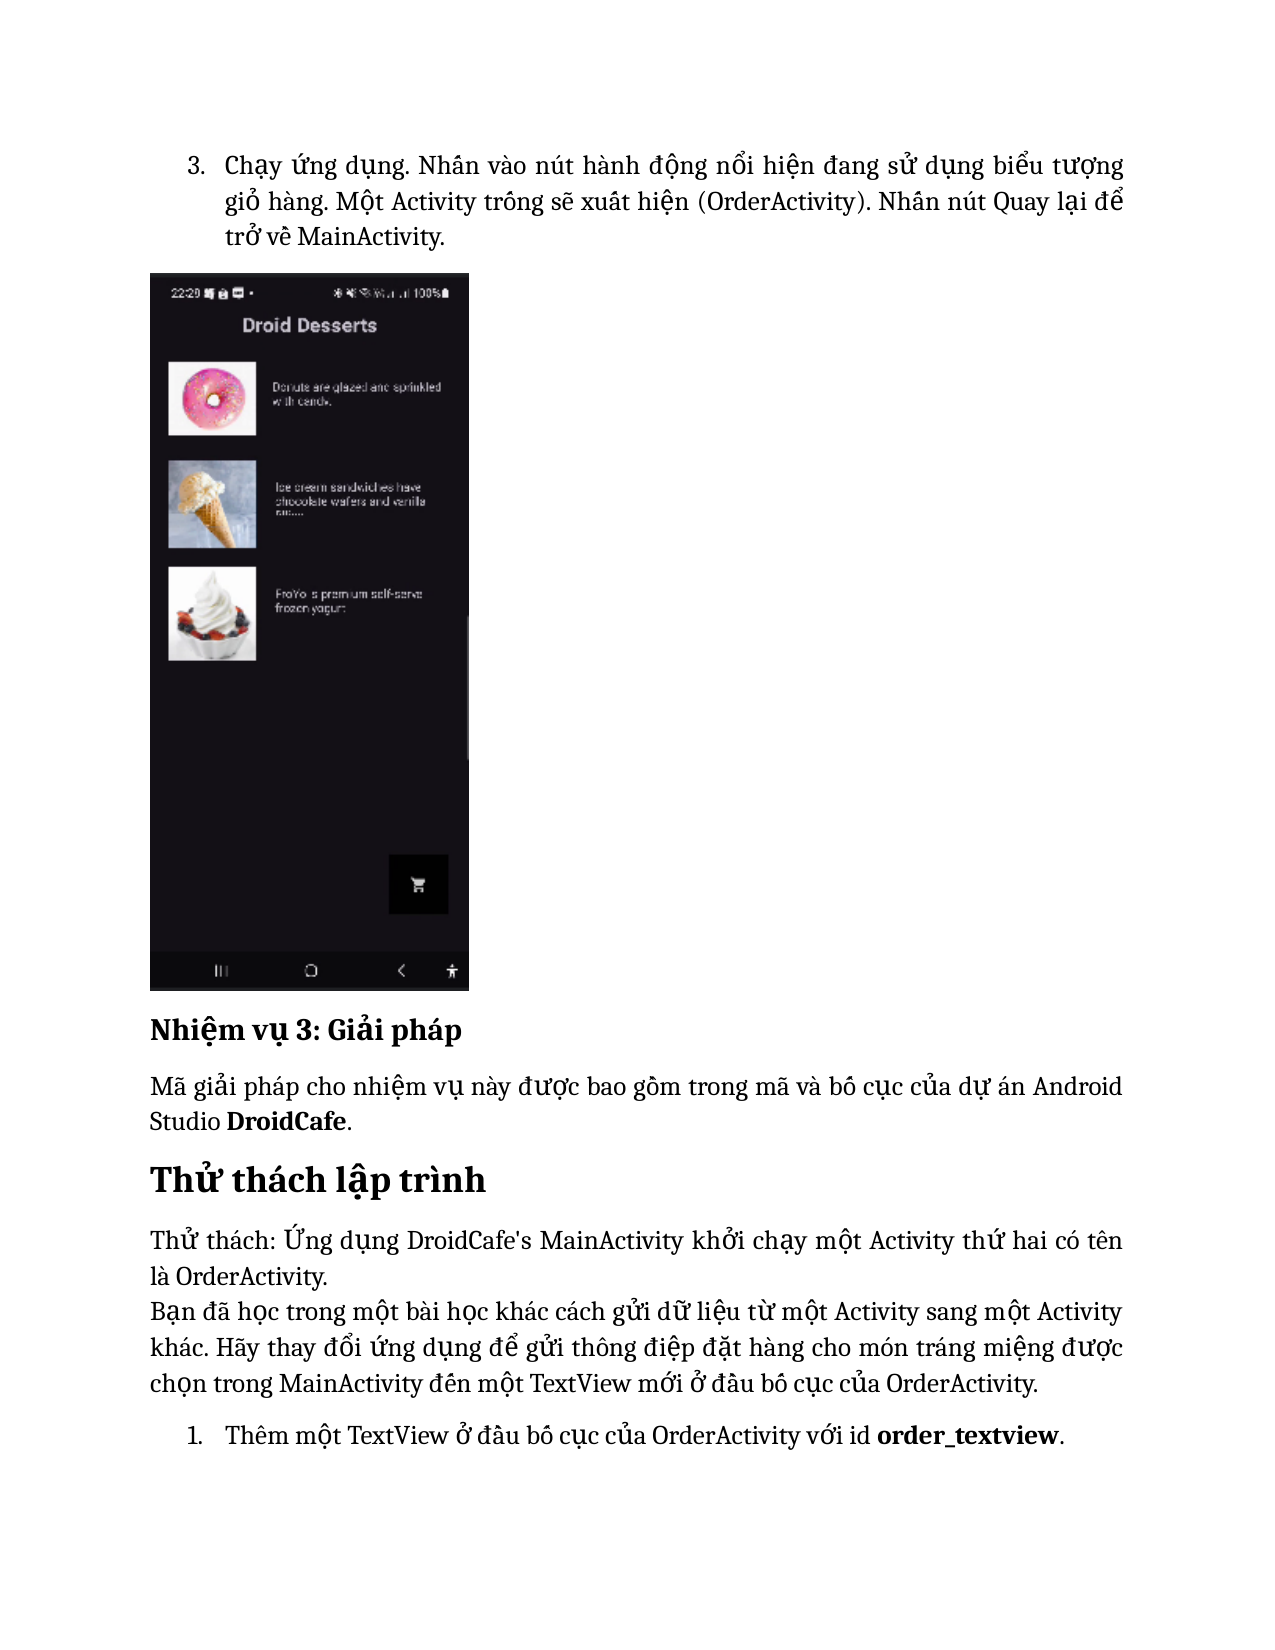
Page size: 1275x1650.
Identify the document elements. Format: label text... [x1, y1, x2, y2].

list Chạy ứng dụng. Nhấn vào nút hành động nổi hiện đang sử dụng biểu tượng giỏ hàng. Một Activity trống sẽ xuất hiện (OrderActivity). Nhấn nút Quay lại để trở về MainActivity. [187, 150, 1125, 253]
picture [150, 273, 469, 991]
text Thử thách lập trình [150, 1159, 1125, 1202]
text Mã giải pháp cho nhiệm vụ này được bao gồm trong mã và bố cục của dự án Android Studio DroidCafe. [150, 1071, 1125, 1137]
text Thử thách: Ứng dụng DroidCafe's MainActivity khởi chạy một Activity thứ hai có tên là OrderActivity. Bạn đã học trong một bài học khác cách gửi dữ liệu từ một Activity sang một Activity khác. Hãy thay đổi ứng dụng để gửi thông điệp đặt hàng cho món tráng miệng được chọn trong MainActivity đến một TextView mới ở đầu bố cục của OrderActivity. [150, 1225, 1125, 1399]
list Thêm một TextView ở đầu bố cục của OrderActivity với id order_textview. [187, 1420, 1125, 1451]
text Nhiệm vụ 3: Giải pháp [150, 1013, 1125, 1048]
